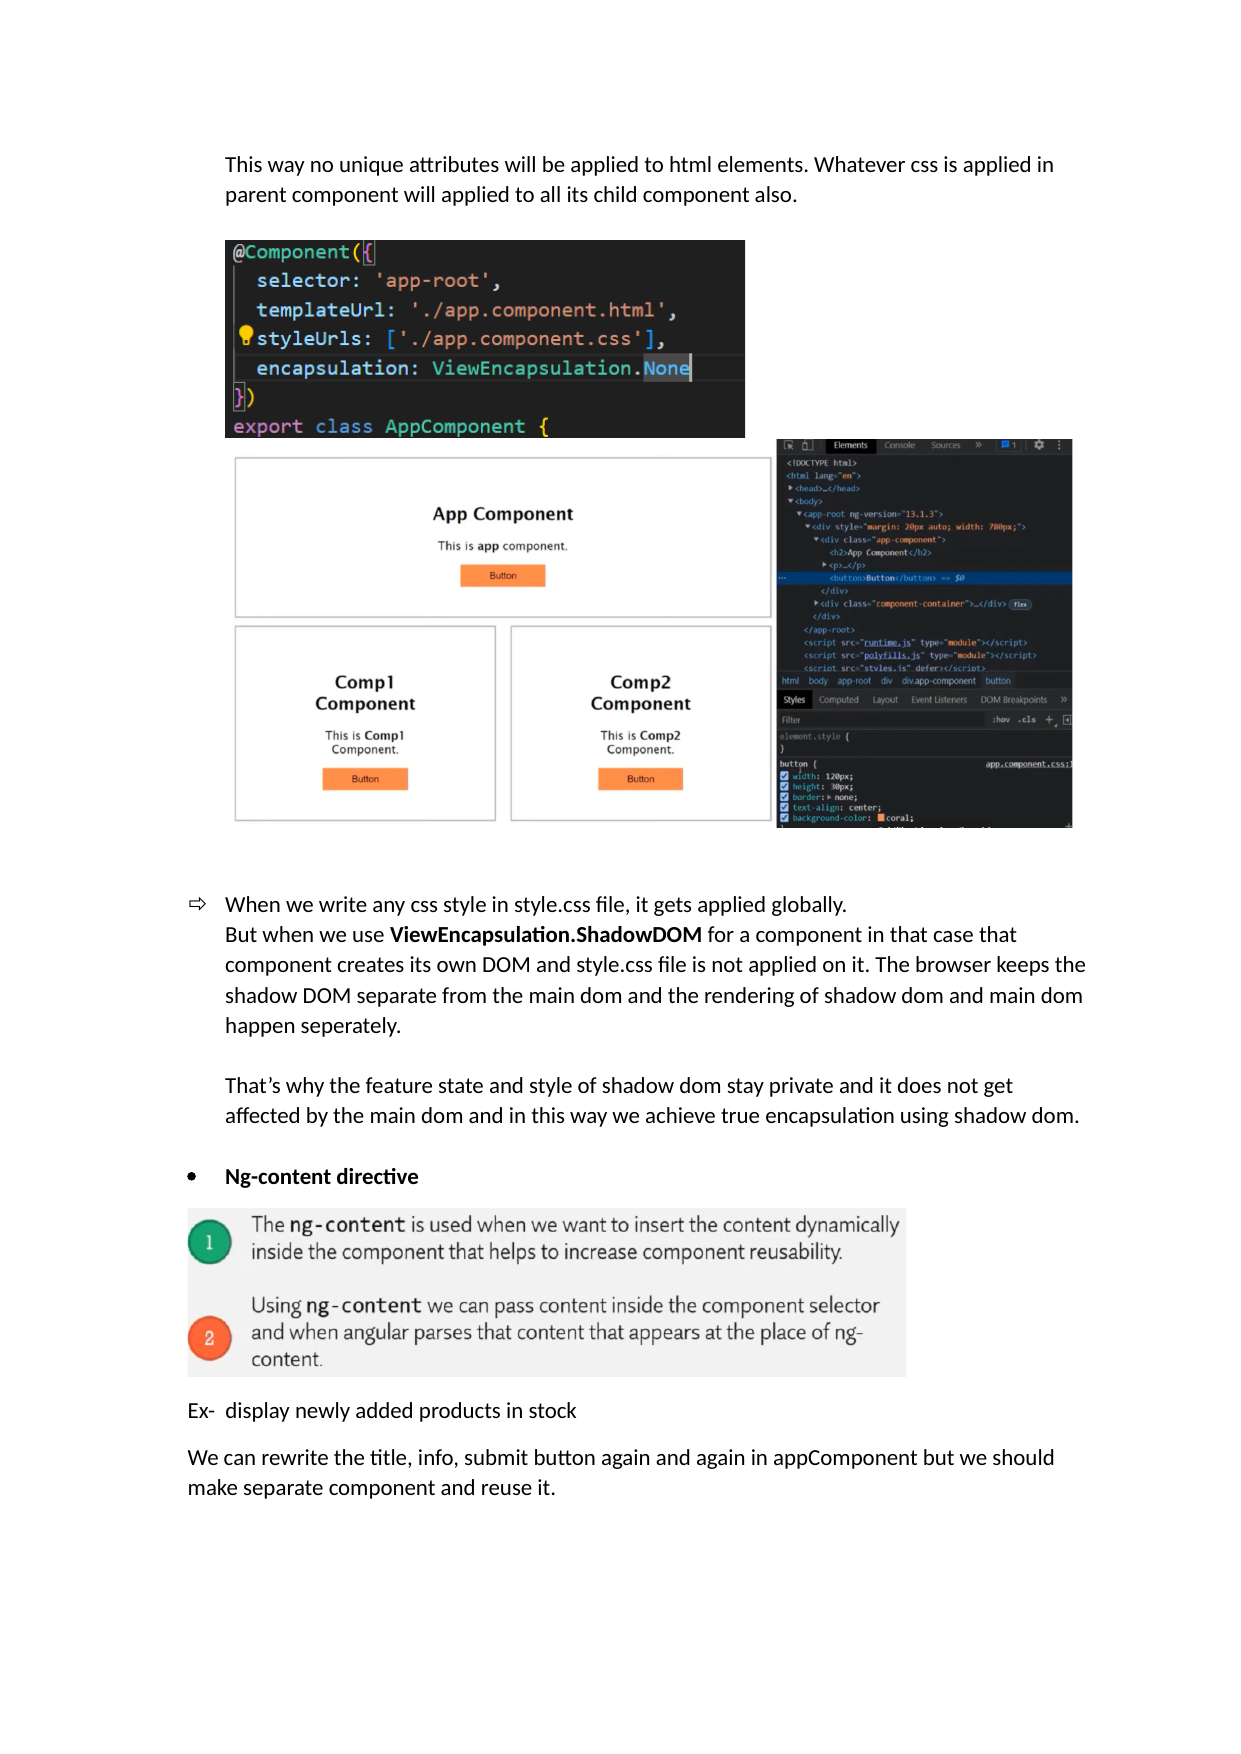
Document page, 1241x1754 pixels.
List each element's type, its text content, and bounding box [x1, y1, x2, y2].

text Ex- display newly added products in stock [187, 1396, 1090, 1424]
picture [225, 240, 746, 438]
list Ng-content directive [187, 1162, 1090, 1190]
list When we write any css style in style.css file, it gets applied globally. [187, 890, 1090, 918]
text We can rewrite the title, info, submit button again and again in appComponent but we should make separate component and reuse it. [187, 1443, 1090, 1501]
picture [225, 439, 1073, 828]
picture [187, 1208, 907, 1377]
list That’s why the feature state and style of shadow dom stay private and it does not get affected by the main dom and in this way we achieve true encapsulation using shadow dom. [225, 1071, 1090, 1130]
list This way no unique attributes will be applied to html elements. Whatever css is applied in parent component will applied to all its child component also. [225, 150, 1090, 208]
list But when we use ViewEncapsulation.ShadowDOM for a component in that case that component creates its own DOM and style.css file is not applied on it. The browser keeps the shadow DOM separate from the main dom and the rendering of shadow dom and main dom happen seperately. [225, 920, 1090, 1039]
